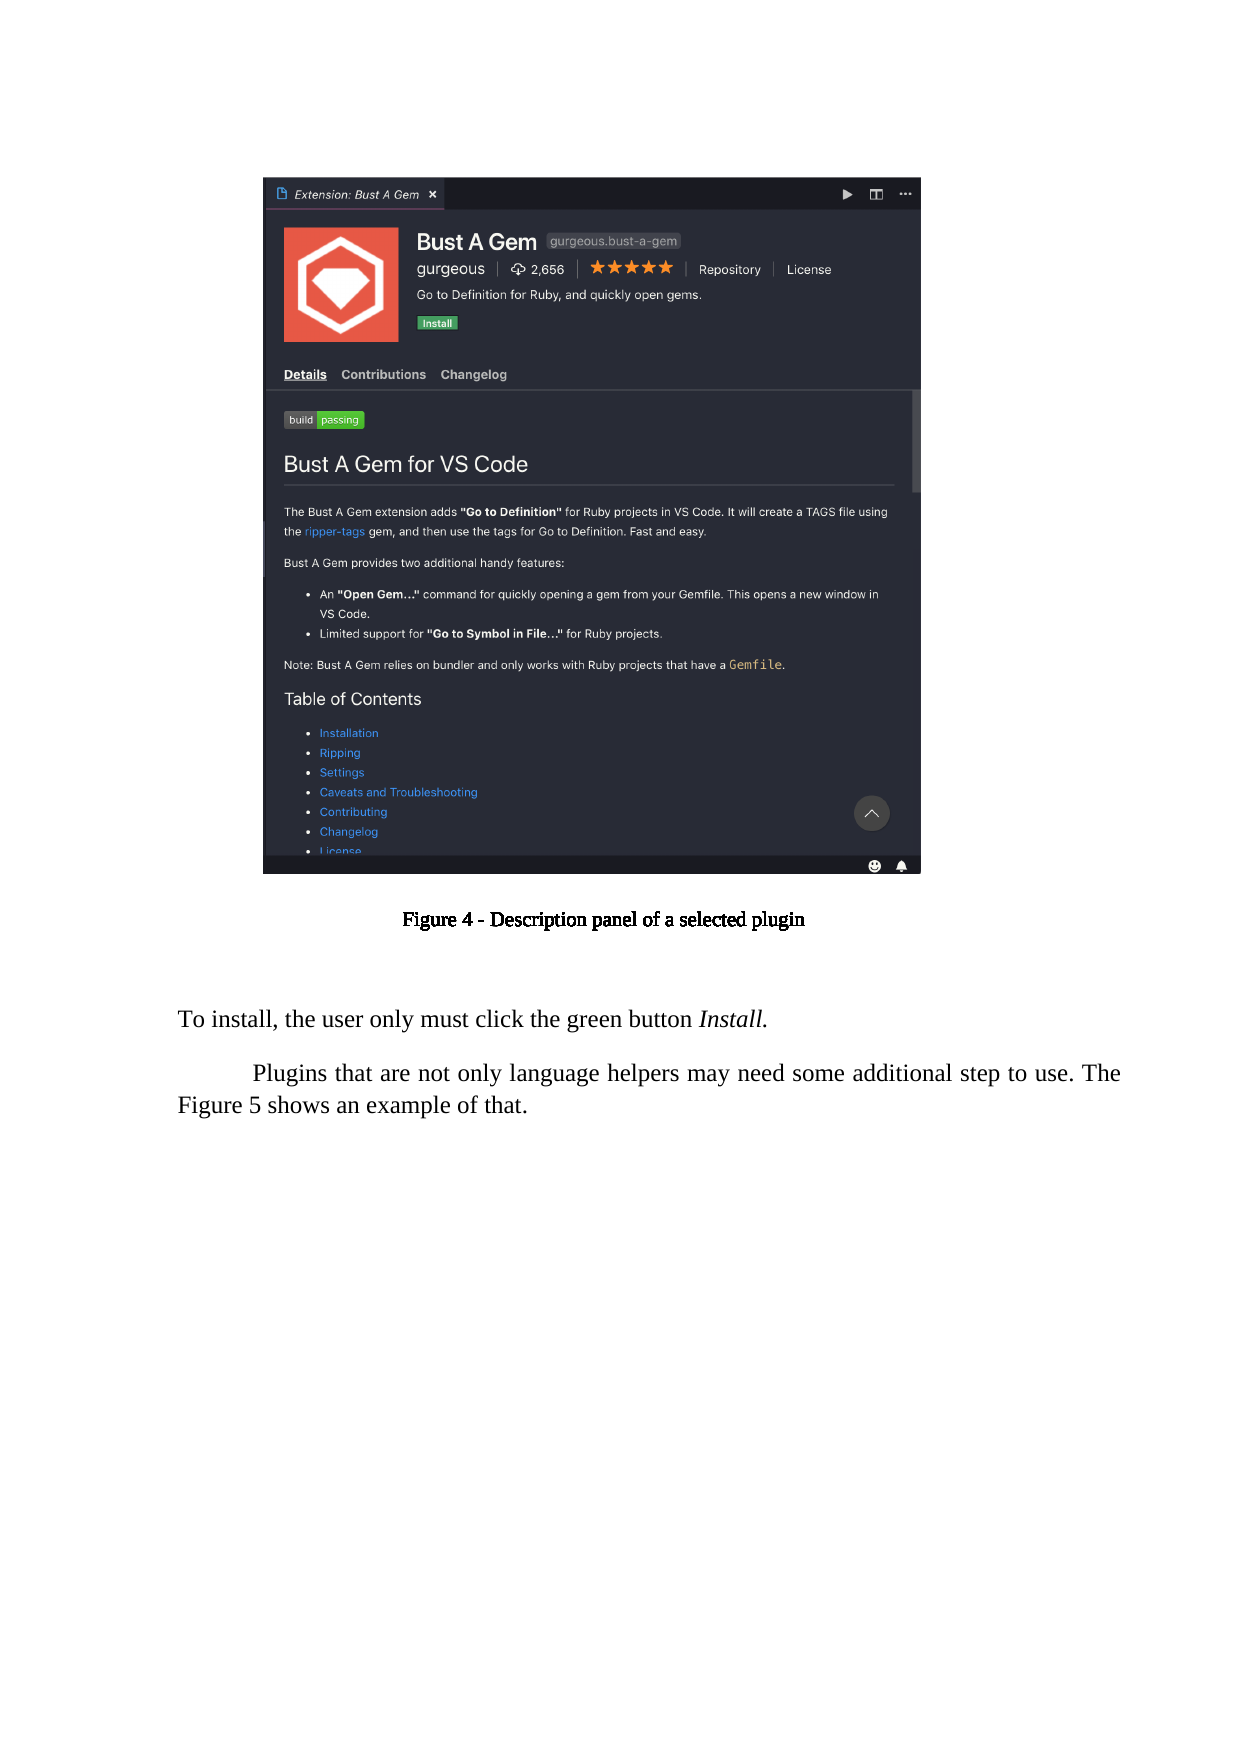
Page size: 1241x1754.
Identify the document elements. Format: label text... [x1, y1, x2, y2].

text To install, the user only must click the green button Install. [177, 1004, 1122, 1032]
text Plugins that are not only language helpers may need some additional step to use. The Figure 5 shows an example of that. [177, 1058, 1122, 1119]
picture [263, 177, 921, 874]
